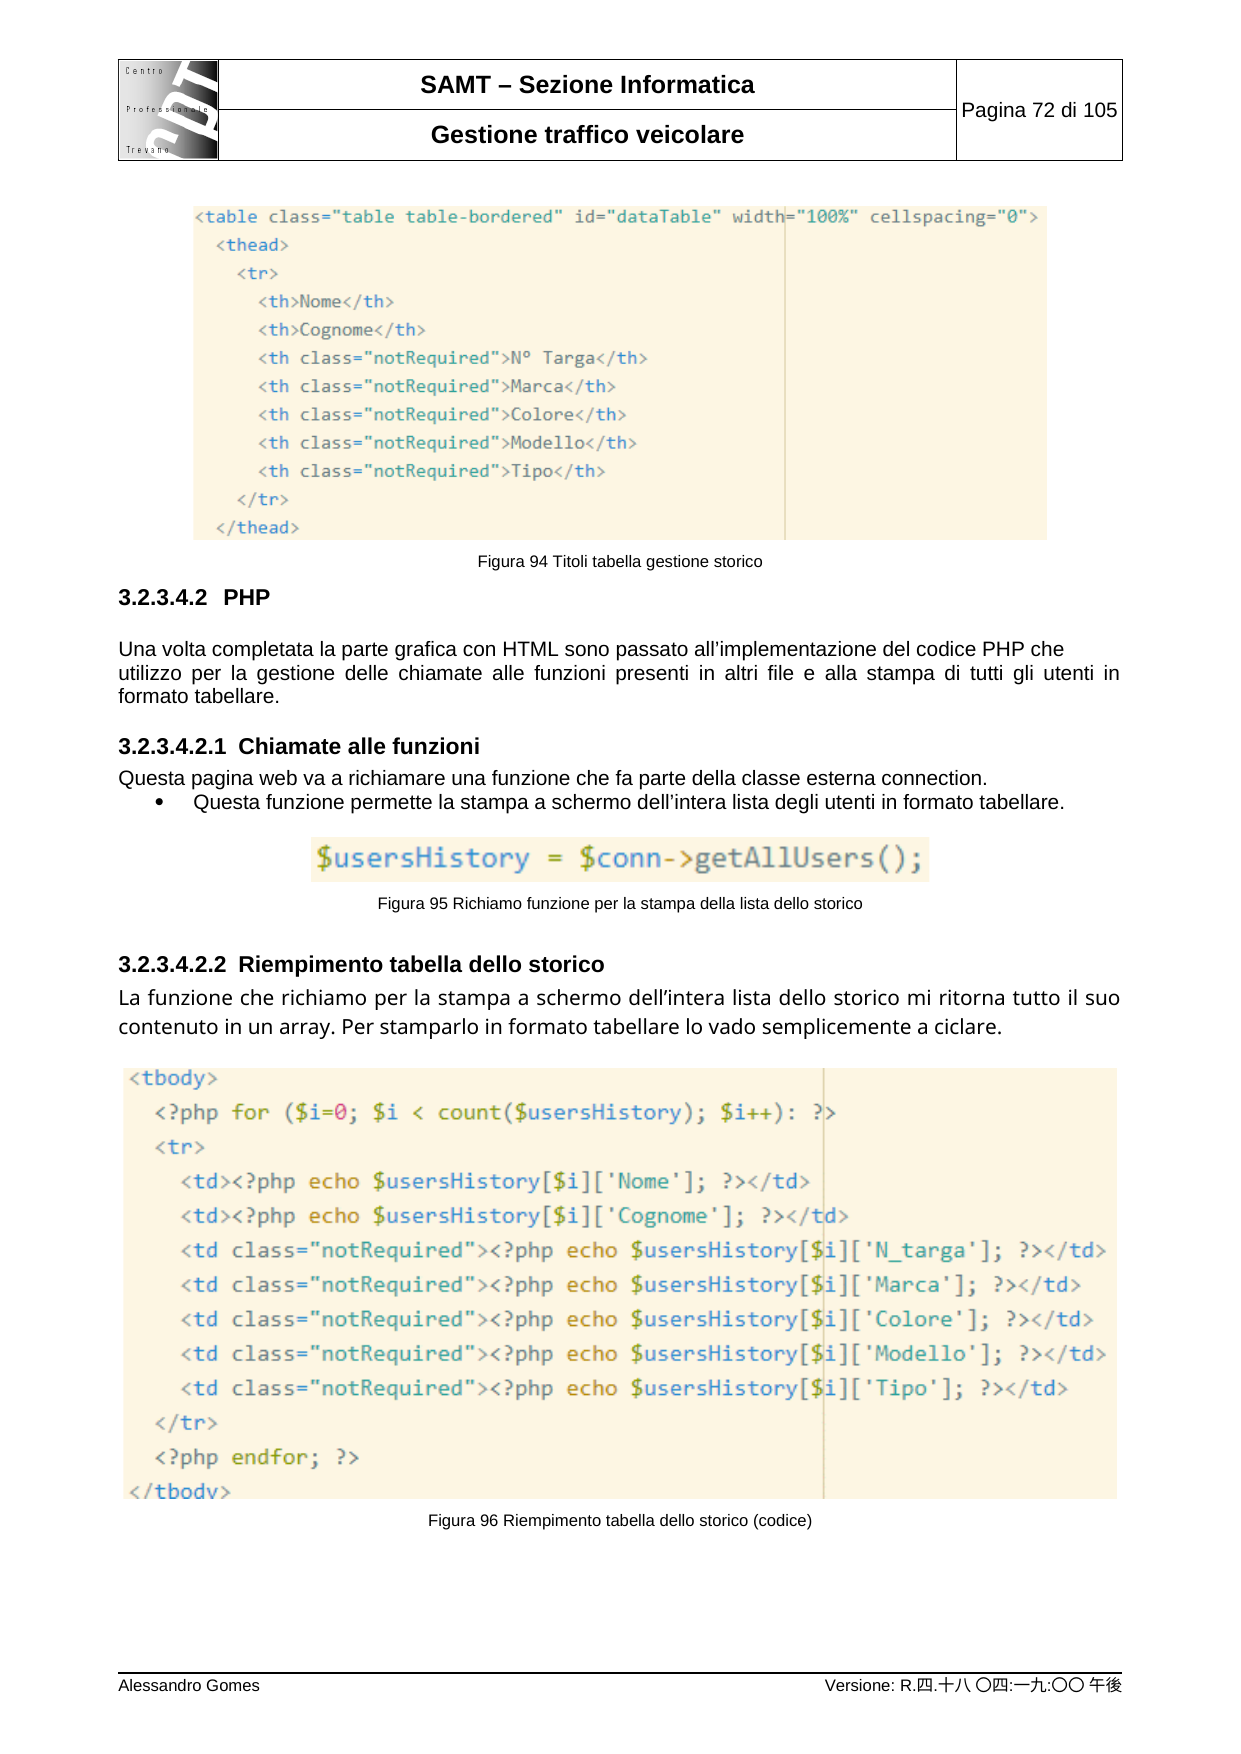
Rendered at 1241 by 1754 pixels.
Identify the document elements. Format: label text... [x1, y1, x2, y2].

subtitle Riempimento tabella dello storico [118, 951, 1122, 977]
subtitle Chiamate alle funzioni [118, 733, 1122, 760]
text Figura 95 Richiamo funzione per la stampa della lista dello storico [118, 894, 1122, 913]
subtitle PHP [118, 584, 1122, 610]
text Questa pagina web va a richiamare una funzione che fa parte della classe esterna connection. [118, 766, 1122, 790]
text Figura 96 Riempimento tabella dello storico (codice) [118, 1511, 1122, 1530]
picture [118, 60, 218, 159]
text La funzione che richiamo per la stampa a schermo dell’intera lista dello storico mi ritorna tutto il suo contenuto in un array. Per stamparlo in formato tabellare lo vado semplicemente a ciclare. [118, 983, 1122, 1040]
text utilizzo per la gestione delle chiamate alle funzioni presenti in altri file e alla stampa di tutti gli utenti in formato tabellare. [118, 660, 1122, 708]
picture [123, 1068, 1117, 1499]
picture [193, 206, 1047, 540]
text Figura 94 Titoli tabella gestione storico [118, 552, 1122, 571]
picture [311, 837, 930, 882]
text Una volta completata la parte grafica con HTML sono passato all’implementazione del codice PHP che [118, 636, 1122, 660]
list Questa funzione permette la stampa a schermo dell’intera lista degli utenti in formato tabellare. [156, 790, 1122, 814]
